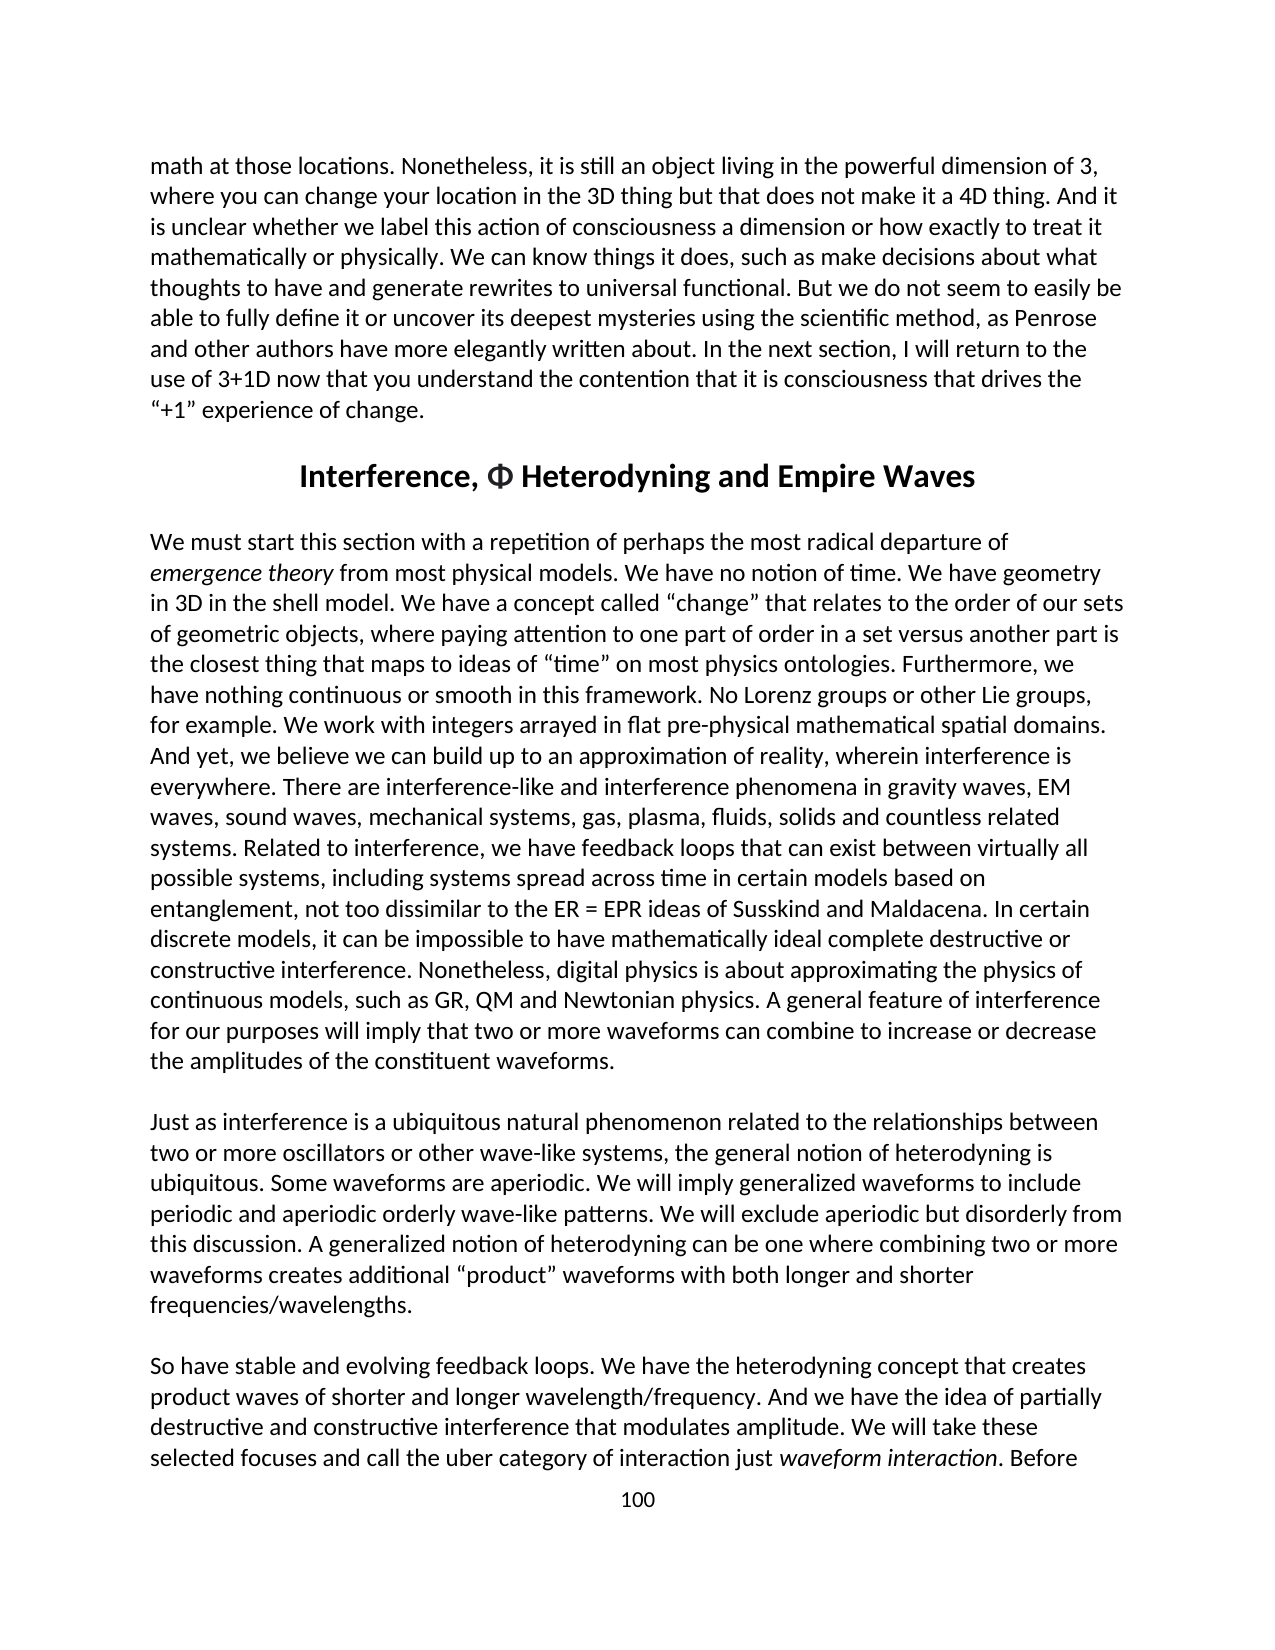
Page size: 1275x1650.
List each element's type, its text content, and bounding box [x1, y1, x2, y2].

text We must start this section with a repetition of perhaps the most radical departure of emergence theory from most physical models. We have no notion of time. We have geometry in 3D in the shell model. We have a concept called “change” that relates to the order of our sets of geometric objects, where paying attention to one part of order in a set versus another part is the closest thing that maps to ideas of “time” on most physics ontologies. Furthermore, we have nothing continuous or smooth in this framework. No Lorenz groups or other Lie groups, for example. We work with integers arrayed in flat pre-physical mathematical spatial domains. And yet, we believe we can build up to an approximation of reality, wherein interference is everywhere. There are interference-like and interference phenomena in gravity waves, EM waves, sound waves, mechanical systems, gas, plasma, fluids, solids and countless related systems. Related to interference, we have feedback loops that can exist between virtually all possible systems, including systems spread across time in certain models based on entanglement, not too dissimilar to the ER = EPR ideas of Susskind and Maldacena. In certain discrete models, it can be impossible to have mathematically ideal complete destructive or constructive interference. Nonetheless, digital physics is about approximating the physics of continuous models, such as GR, QM and Newtonian physics. A general feature of interference for our purposes will imply that two or more waveforms can combine to increase or decrease the amplitudes of the constituent waveforms. [150, 526, 1125, 1076]
text Just as interference is a ubiquitous natural phenomenon related to the relationships between two or more oscillators or other wave-like systems, the general notion of heterodyning is ubiquitous. Some waveforms are aperiodic. We will imply generalized waveforms to include periodic and aperiodic orderly wave-like patterns. We will exclude aperiodic but disorderly from this discussion. A generalized notion of heterodyning can be one where combining two or more waveforms creates additional “product” waveforms with both longer and shorter frequencies/wavelengths. [150, 1106, 1125, 1320]
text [150, 1351, 1125, 1473]
text Interference, Φ Heterodyning and Empire Waves [513, 455, 1125, 496]
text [150, 150, 1125, 425]
text Interference, Φ Heterodyning and Empire Waves [150, 455, 487, 496]
